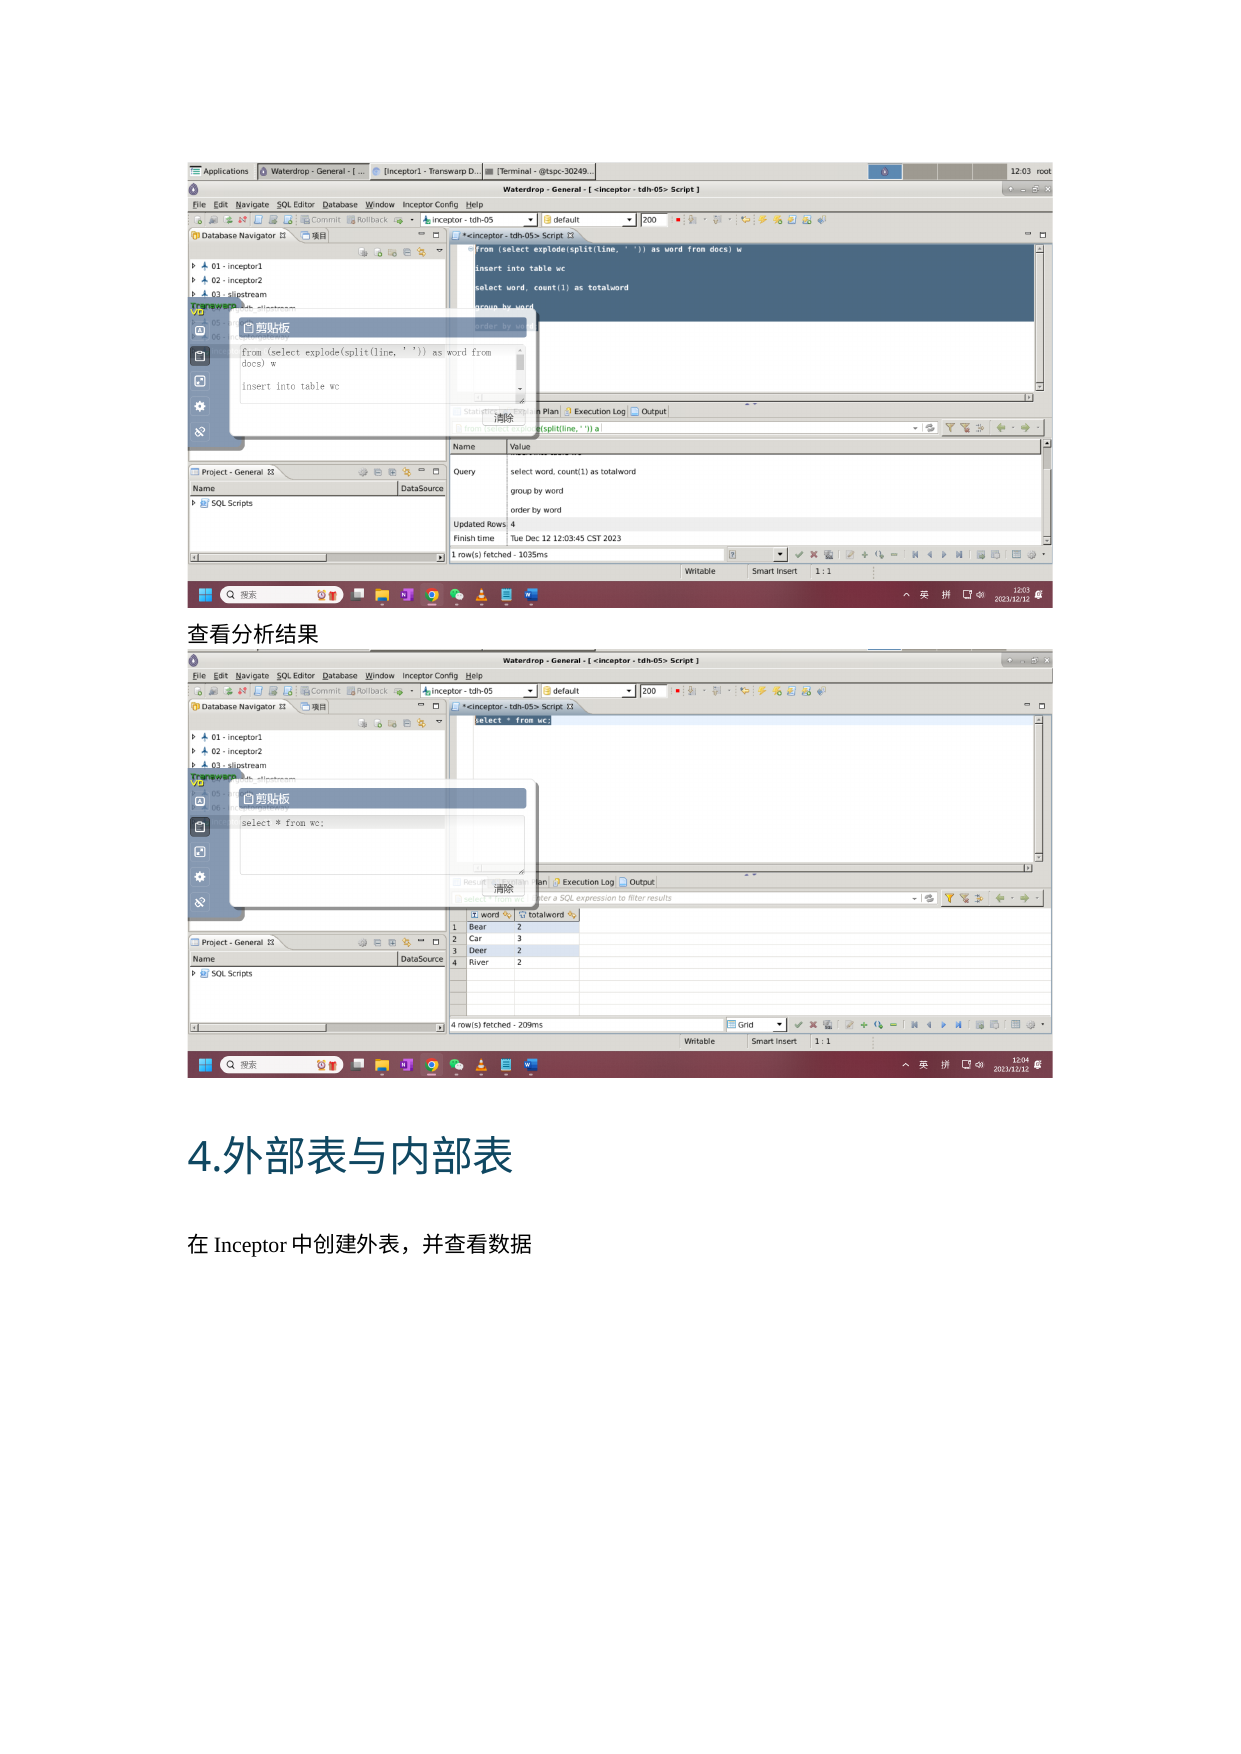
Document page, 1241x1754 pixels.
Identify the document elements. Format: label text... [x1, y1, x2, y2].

text 查看分析结果 [187, 617, 1053, 649]
text 在Inceptor中创建外表，并查看数据 [187, 1227, 1053, 1259]
picture [187, 162, 1053, 608]
picture [187, 649, 1053, 1078]
subtitle 4.外部表与内部表 [187, 1121, 1053, 1186]
